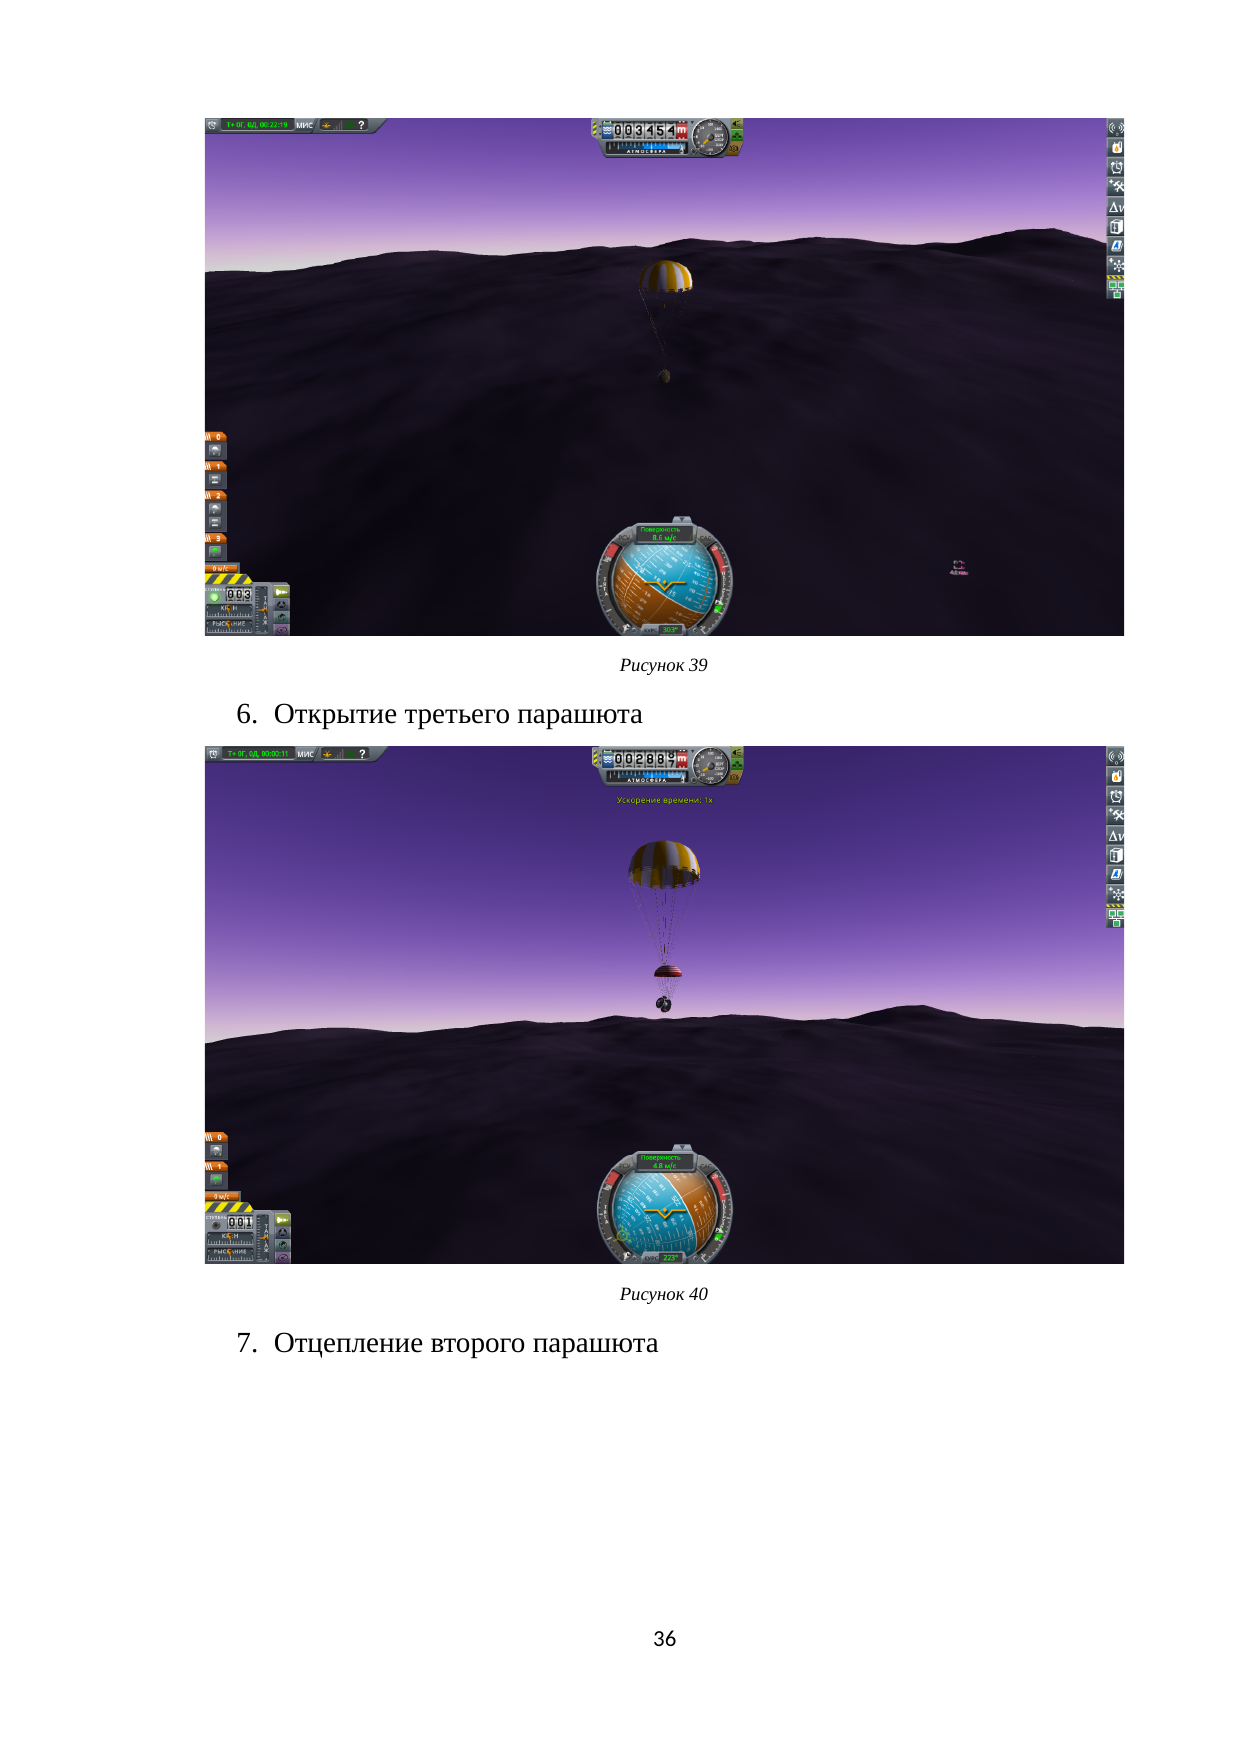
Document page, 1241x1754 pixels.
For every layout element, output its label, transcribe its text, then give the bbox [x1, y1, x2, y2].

list Отцепление второго парашюта [236, 1325, 1152, 1358]
picture [204, 746, 1125, 1264]
text Рисунок 40 [177, 1283, 1152, 1304]
picture [204, 118, 1125, 636]
text Рисунок 39 [177, 654, 1152, 676]
list Открытие третьего парашюта [236, 696, 1152, 730]
